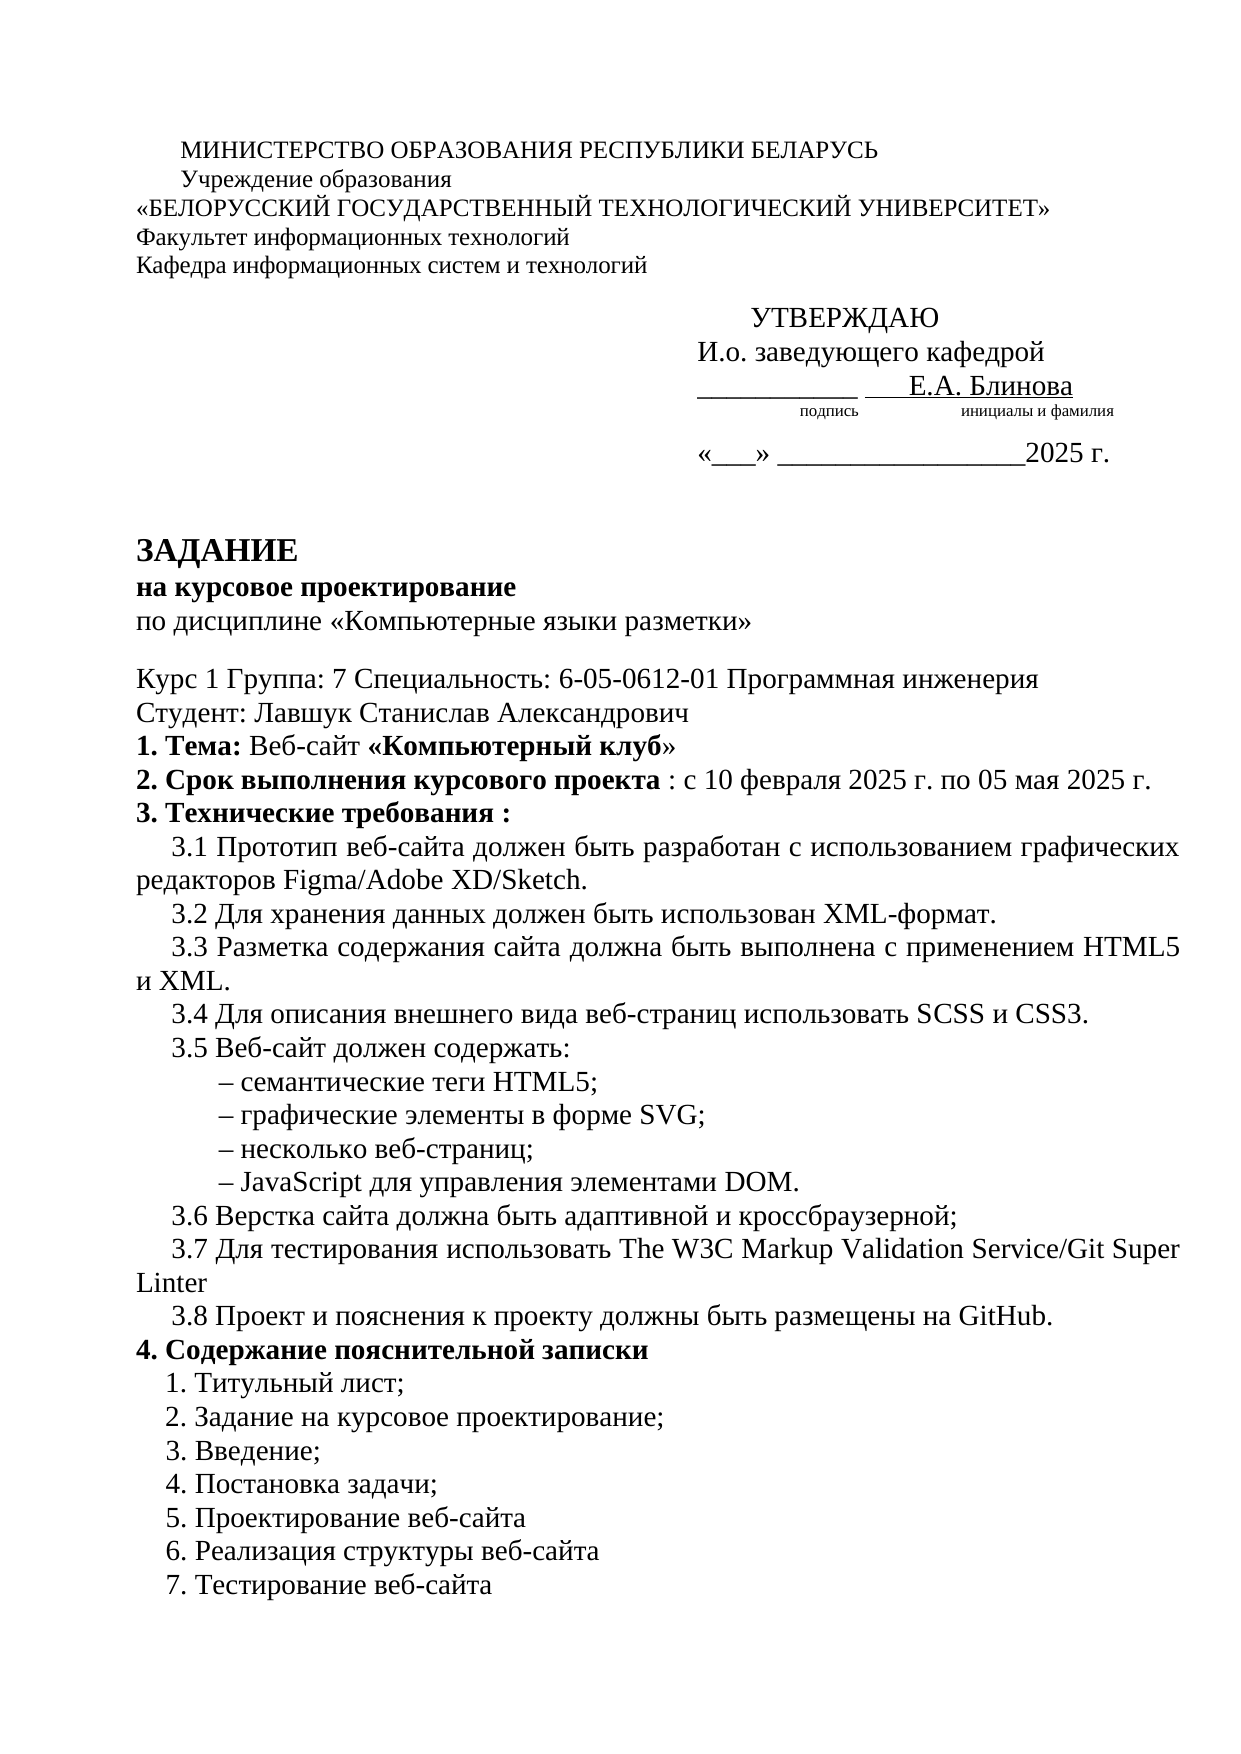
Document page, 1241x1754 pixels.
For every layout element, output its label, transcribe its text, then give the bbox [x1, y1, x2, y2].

text ЗАДАНИЕ [136, 531, 1181, 569]
text – JavaScript для управления элементами DOM. [136, 1164, 1181, 1198]
text – графические элементы в форме SVG; [136, 1097, 1181, 1131]
text Студент: Лавшук Станислав Александрович [136, 695, 1181, 728]
text по дисциплине «Компьютерные языки разметки» [136, 603, 1181, 636]
text 4. Содержание пояснительной записки [136, 1332, 1181, 1366]
text МИНИСТЕРСТВО ОБРАЗОВАНИЯ РЕСПУБЛИКИ БЕЛАРУСЬ [136, 135, 1181, 164]
text 1. Титульный лист; [136, 1366, 1181, 1399]
text 3.6 Верстка сайта должна быть адаптивной и кроссбраузерной; [136, 1198, 1181, 1231]
text 3.7 Для тестирования использовать The W3C Markup Validation Service/Git Super Linter [136, 1231, 1181, 1298]
text 4. Постановка задачи; [136, 1466, 1181, 1500]
text Курс 1 Группа: 7 Специальность: 6-05-0612-01 Программная инженерия [136, 661, 1181, 695]
text Факультет информационных технологий Кафедра информационных систем и технологий [136, 222, 1181, 279]
text 3.3 Разметка содержания сайта должна быть выполнена с применением HTML5 и XML. [136, 929, 1181, 997]
text 3. Технические требования : [136, 795, 1181, 829]
text И.о. заведующего кафедрой [697, 334, 1110, 368]
text – семантические теги HTML5; [136, 1064, 1181, 1097]
text 3. Введение; [136, 1433, 1181, 1466]
text 2. Срок выполнения курсового проекта : с 10 февраля 2025 г. по 05 мая 2025 г. [136, 762, 1181, 795]
text 6. Реализация структуры веб-сайта [136, 1533, 1181, 1567]
text – несколько веб-страниц; [136, 1131, 1181, 1164]
text 3.5 Веб-сайт должен содержать: [136, 1030, 1181, 1064]
text подпись инициалы и фамилия [741, 401, 1132, 435]
text Утверждаю [726, 301, 951, 334]
text «___» _________________2025 г. [697, 435, 1169, 468]
text Учреждение образования «БЕЛОРУССКИЙ ГОСУДАРСТВЕННЫЙ ТЕХНОЛОГИЧЕСКИЙ УНИВЕРСИТЕТ» [136, 164, 1181, 222]
text 7. Тестирование веб-сайта [136, 1567, 1181, 1600]
text 1. Тема: Веб-сайт «Компьютерный клуб» [136, 728, 1181, 762]
text 3.1 Прототип веб-сайта должен быть разработан с использованием графических редакторов Figma/Adobe XD/Sketch. [136, 829, 1181, 896]
text ___________ Е.А. Блинова [697, 368, 1140, 401]
text на курсовое проектирование [136, 569, 1181, 603]
text 3.4 Для описания внешнего вида веб-страниц использовать SCSS и CSS3. [136, 997, 1181, 1030]
text 3.2 Для хранения данных должен быть использован XML-формат. [136, 896, 1181, 929]
text 2. Задание на курсовое проектирование; [136, 1399, 1181, 1433]
text 3.8 Проект и пояснения к проекту должны быть размещены на GitHub. [136, 1298, 1181, 1332]
text 5. Проектирование веб-сайта [136, 1500, 1181, 1533]
